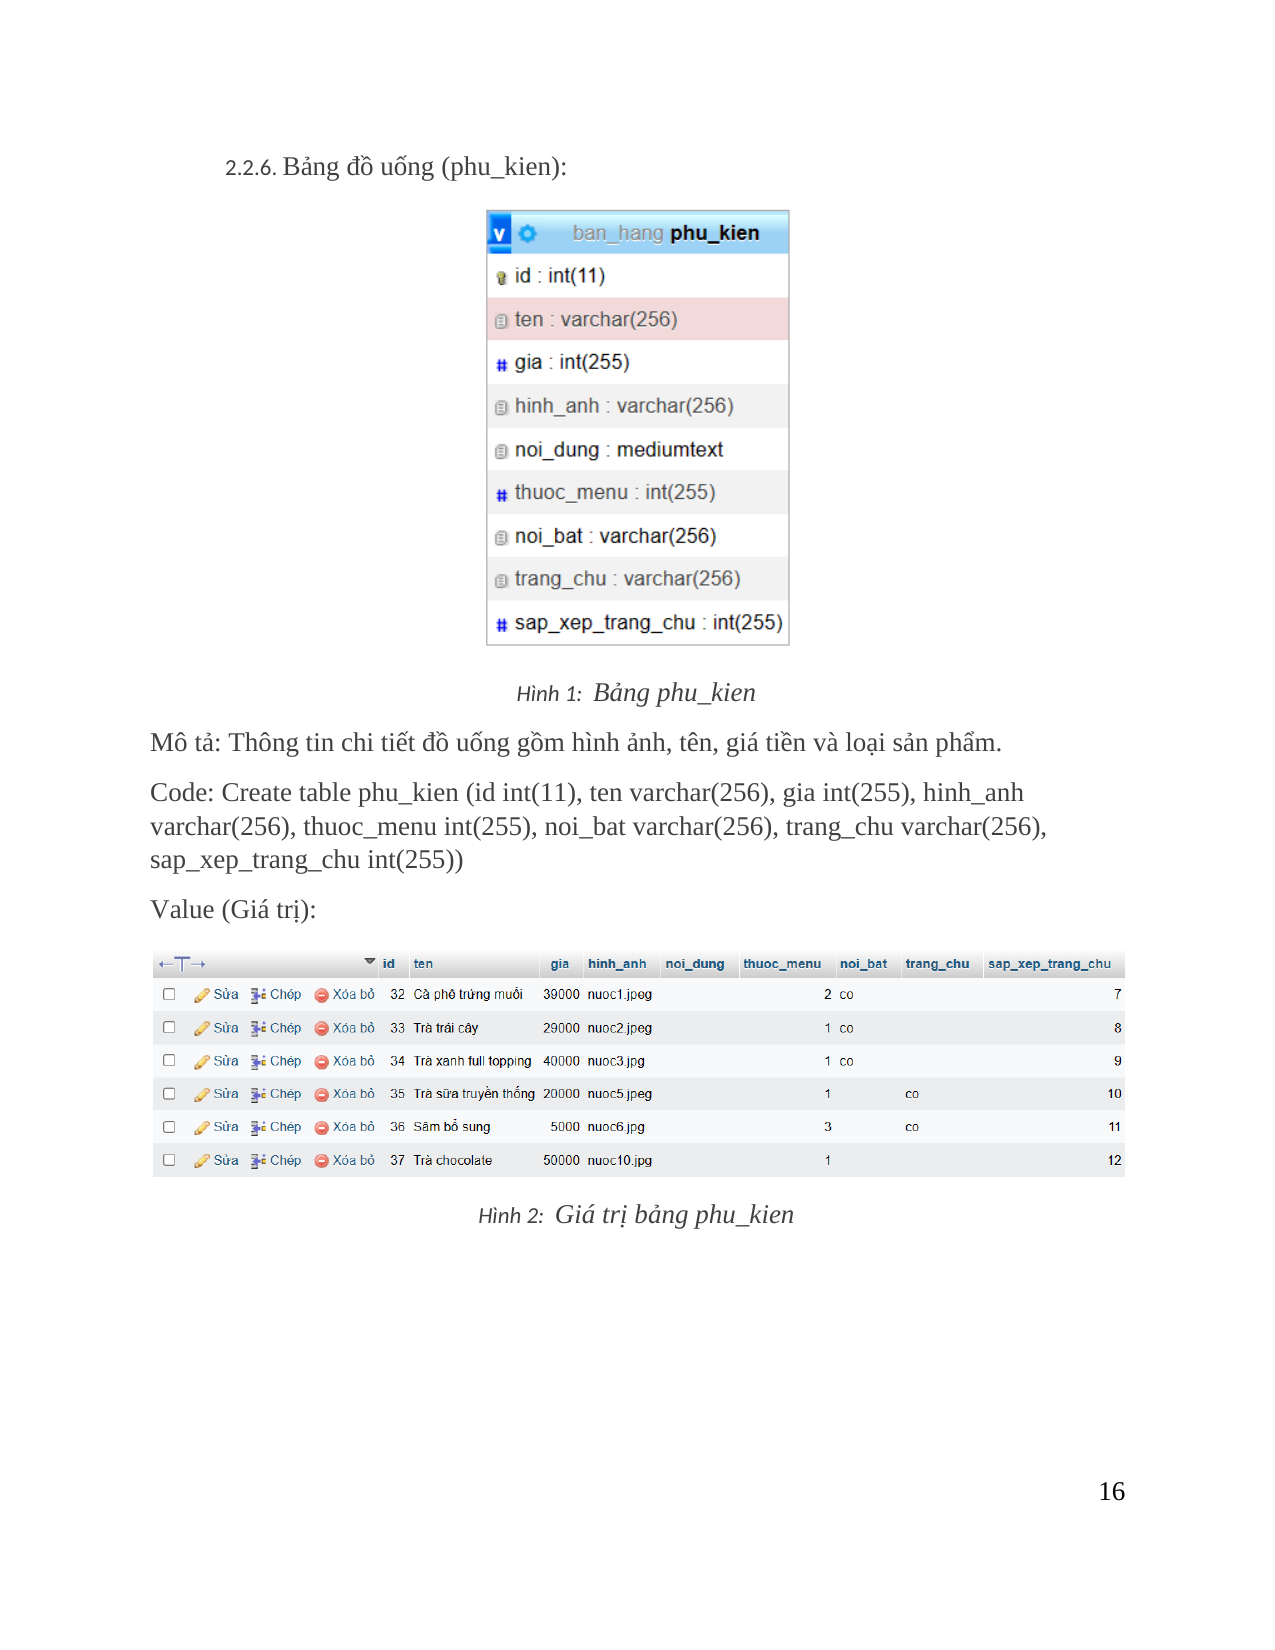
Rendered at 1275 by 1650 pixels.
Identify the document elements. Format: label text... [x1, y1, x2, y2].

text Bảng phu_kien [150, 676, 1125, 707]
text Value (Giá trị): [150, 893, 1125, 924]
text Giá trị bảng phu_kien [150, 1198, 1125, 1229]
picture [150, 943, 1125, 1179]
picture [475, 200, 800, 657]
text Code: Create table phu_kien (id int(11), ten varchar(256), gia int(255), hinh_anh varchar(256), thuoc_menu int(255), noi_bat varchar(256), trang_chu varchar(256), sap_xep_trang_chu int(255)) [150, 776, 1125, 874]
text Bảng đồ uống (phu_kien): [225, 150, 1125, 181]
text Mô tả: Thông tin chi tiết đồ uống gồm hình ảnh, tên, giá tiền và loại sản phẩm. [150, 726, 1125, 757]
